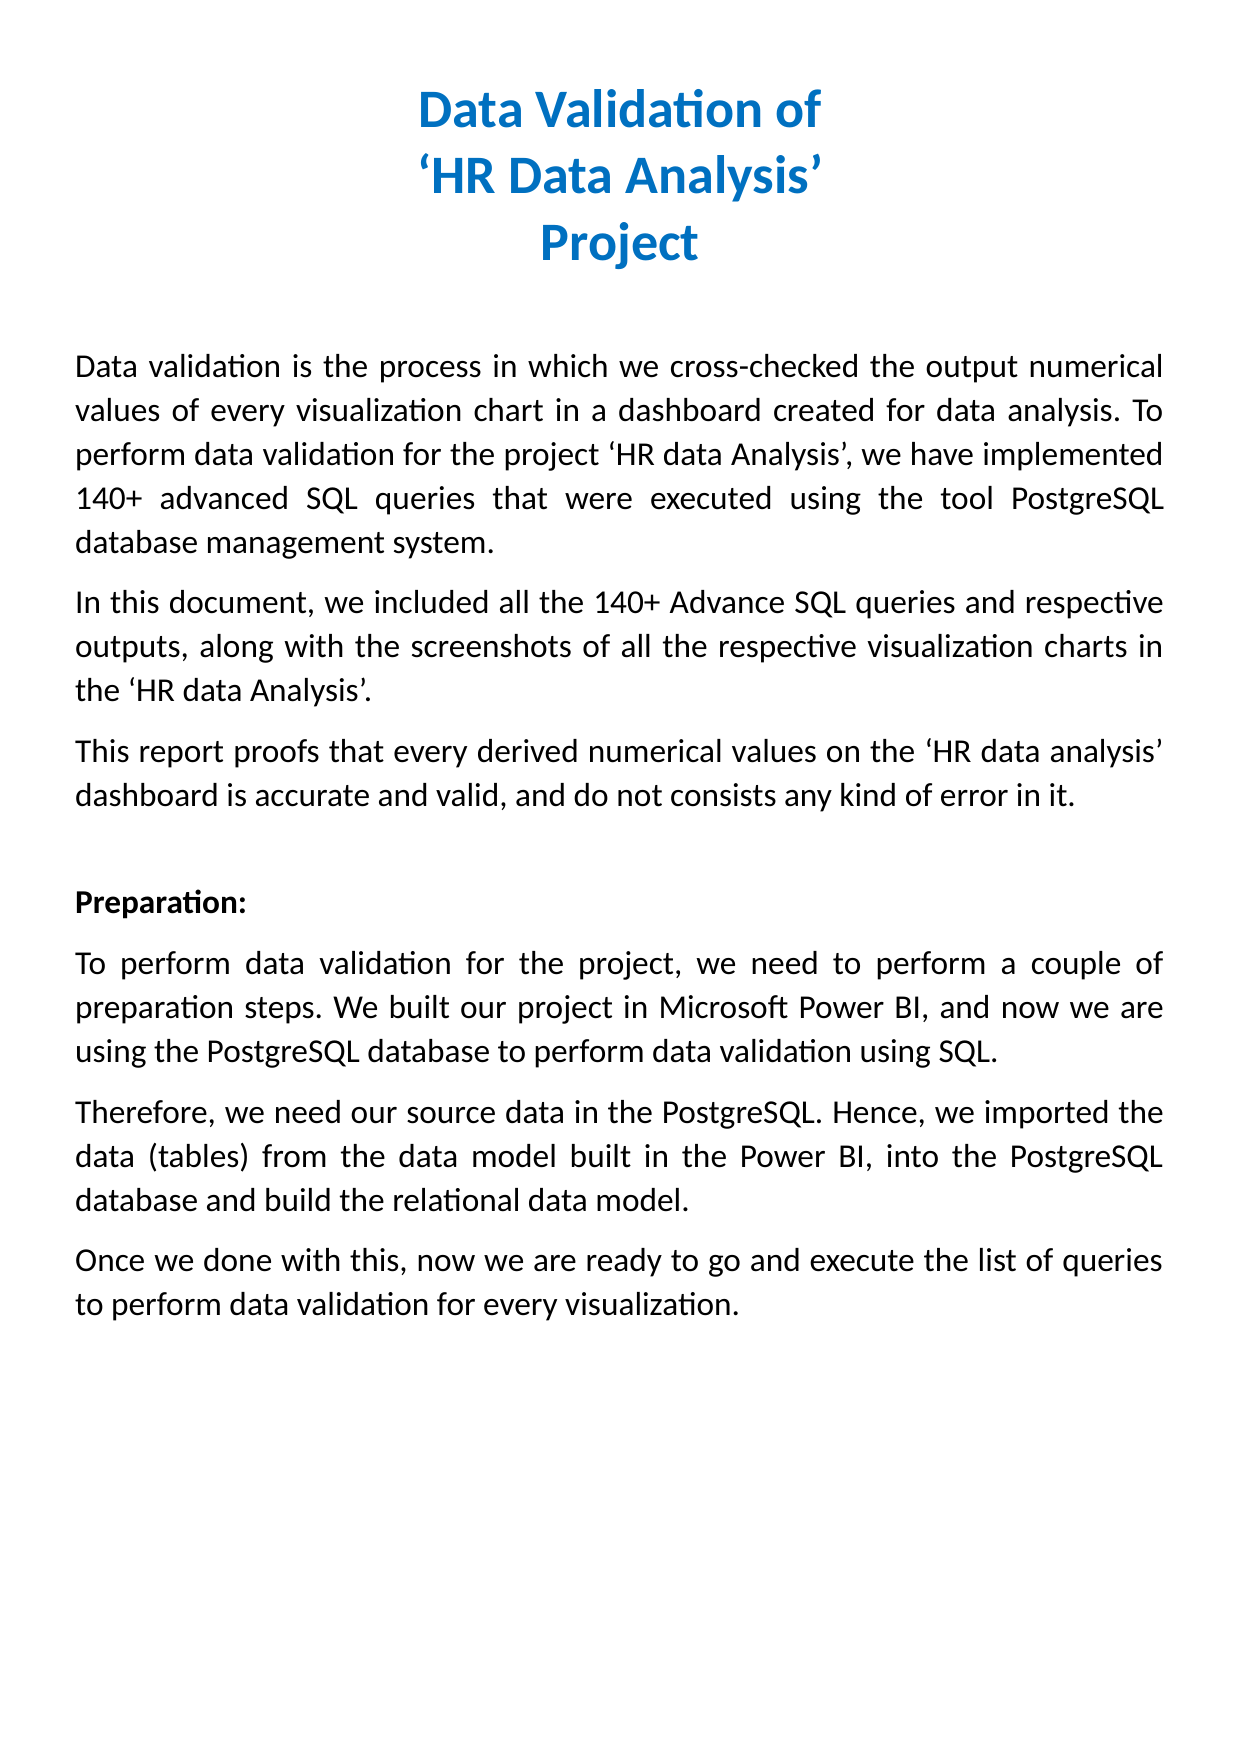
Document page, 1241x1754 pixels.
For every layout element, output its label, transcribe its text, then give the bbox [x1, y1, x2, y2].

text Preparation: [75, 881, 1165, 922]
text This report proofs that every derived numerical values on the ‘HR data analysis’ dashboard is accurate and valid, and do not consists any kind of error in it. [75, 730, 1165, 815]
text Project [75, 207, 1165, 273]
text Therefore, we need our source data in the PostgreSQL. Hence, we imported the data (tables) from the data model built in the Power BI, into the PostgreSQL database and build the relational data model. [75, 1091, 1165, 1219]
text In this document, we included all the 140+ Advance SQL queries and respective outputs, along with the screenshots of all the respective visualization charts in the ‘HR data Analysis’. [75, 581, 1165, 710]
text To perform data validation for the project, we need to perform a couple of preparation steps. We built our project in Microsoft Power BI, and now we are using the PostgreSQL database to perform data validation using SQL. [75, 942, 1165, 1071]
text Once we done with this, now we are ready to go and execute the list of queries to perform data validation for every visualization. [75, 1239, 1165, 1324]
text Data validation is the process in which we cross-checked the output numerical values of every visualization chart in a dashboard created for data analysis. To perform data validation for the project ‘HR data Analysis’, we have implemented 140+ advanced SQL queries that were executed using the tool PostgreSQL database management system. [75, 345, 1165, 562]
text ‘HR Data Analysis’ [75, 141, 1165, 207]
text Data Validation of [75, 75, 1165, 141]
